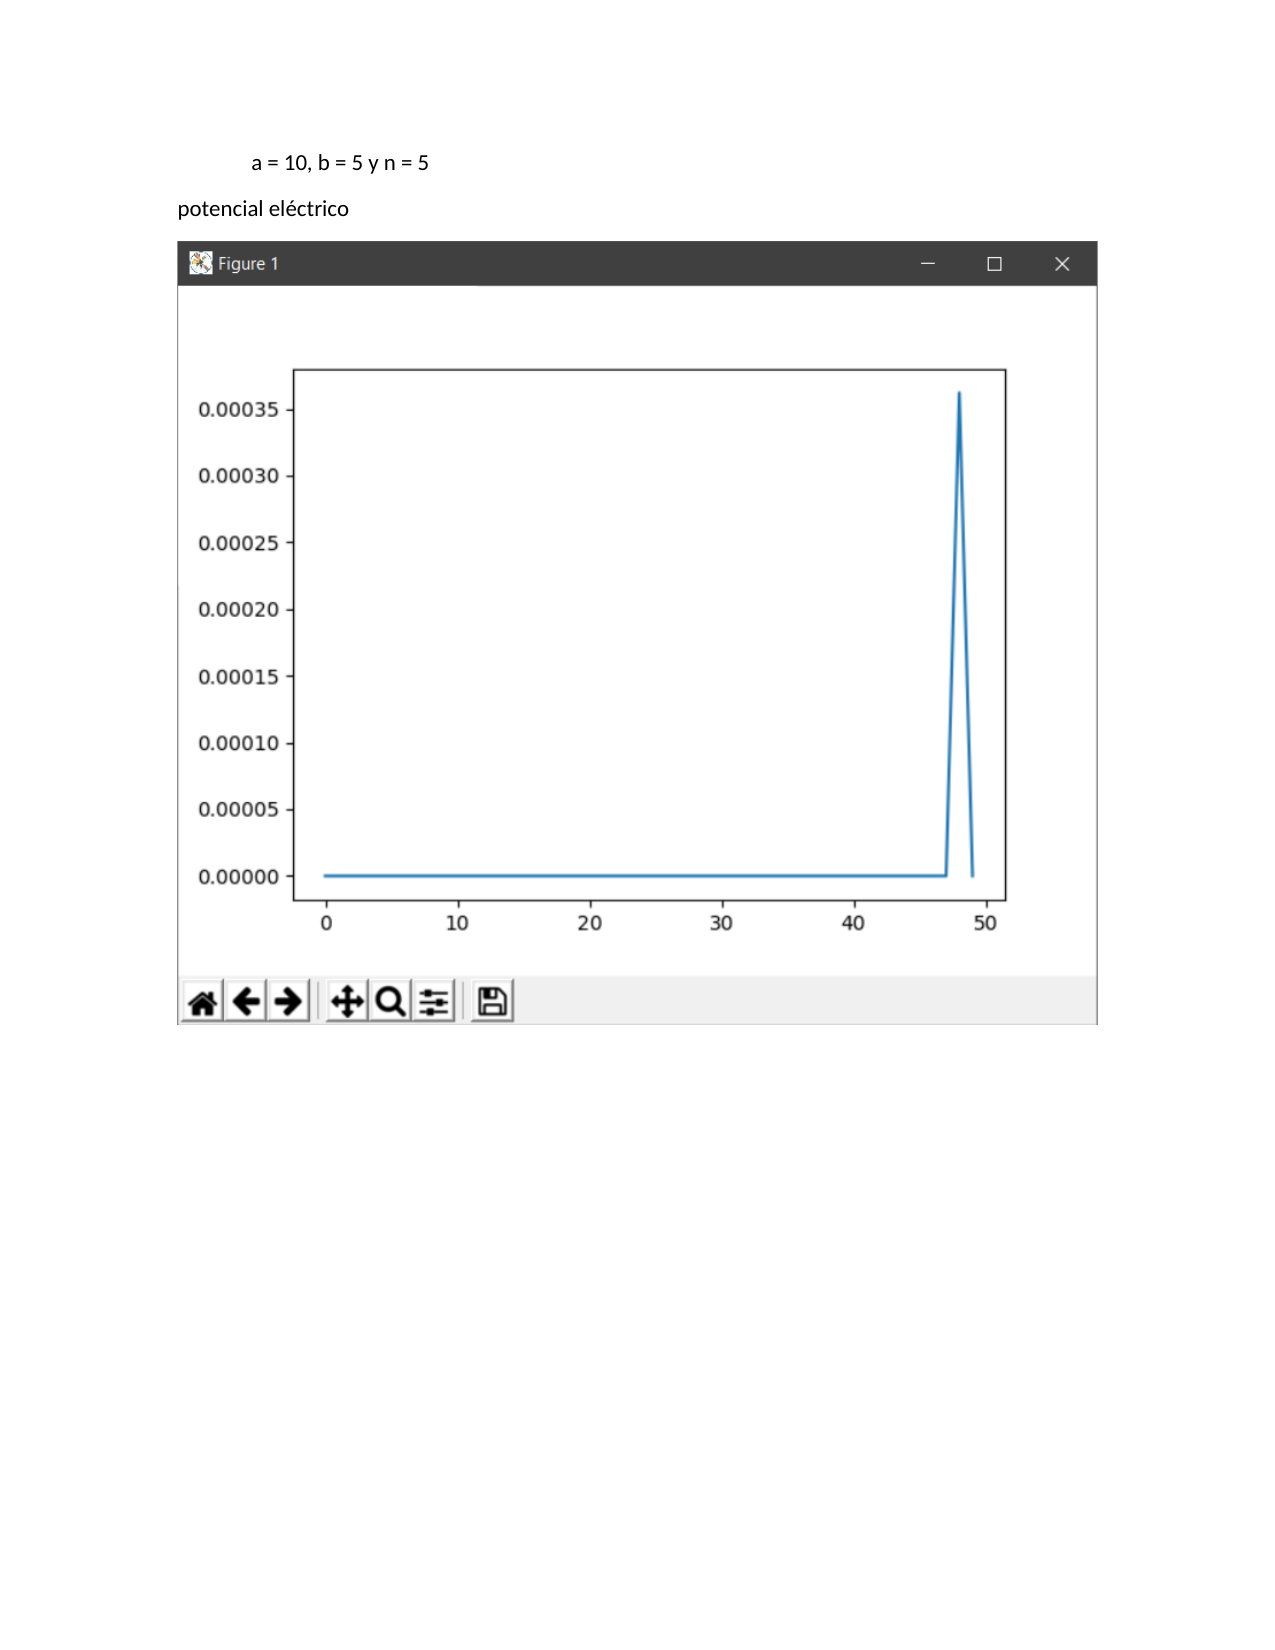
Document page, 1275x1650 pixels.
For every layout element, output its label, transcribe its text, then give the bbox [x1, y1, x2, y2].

text a = 10, b = 5 y n = 5 [177, 148, 1098, 176]
text potencial eléctrico [177, 194, 1098, 222]
picture [177, 241, 1098, 1025]
